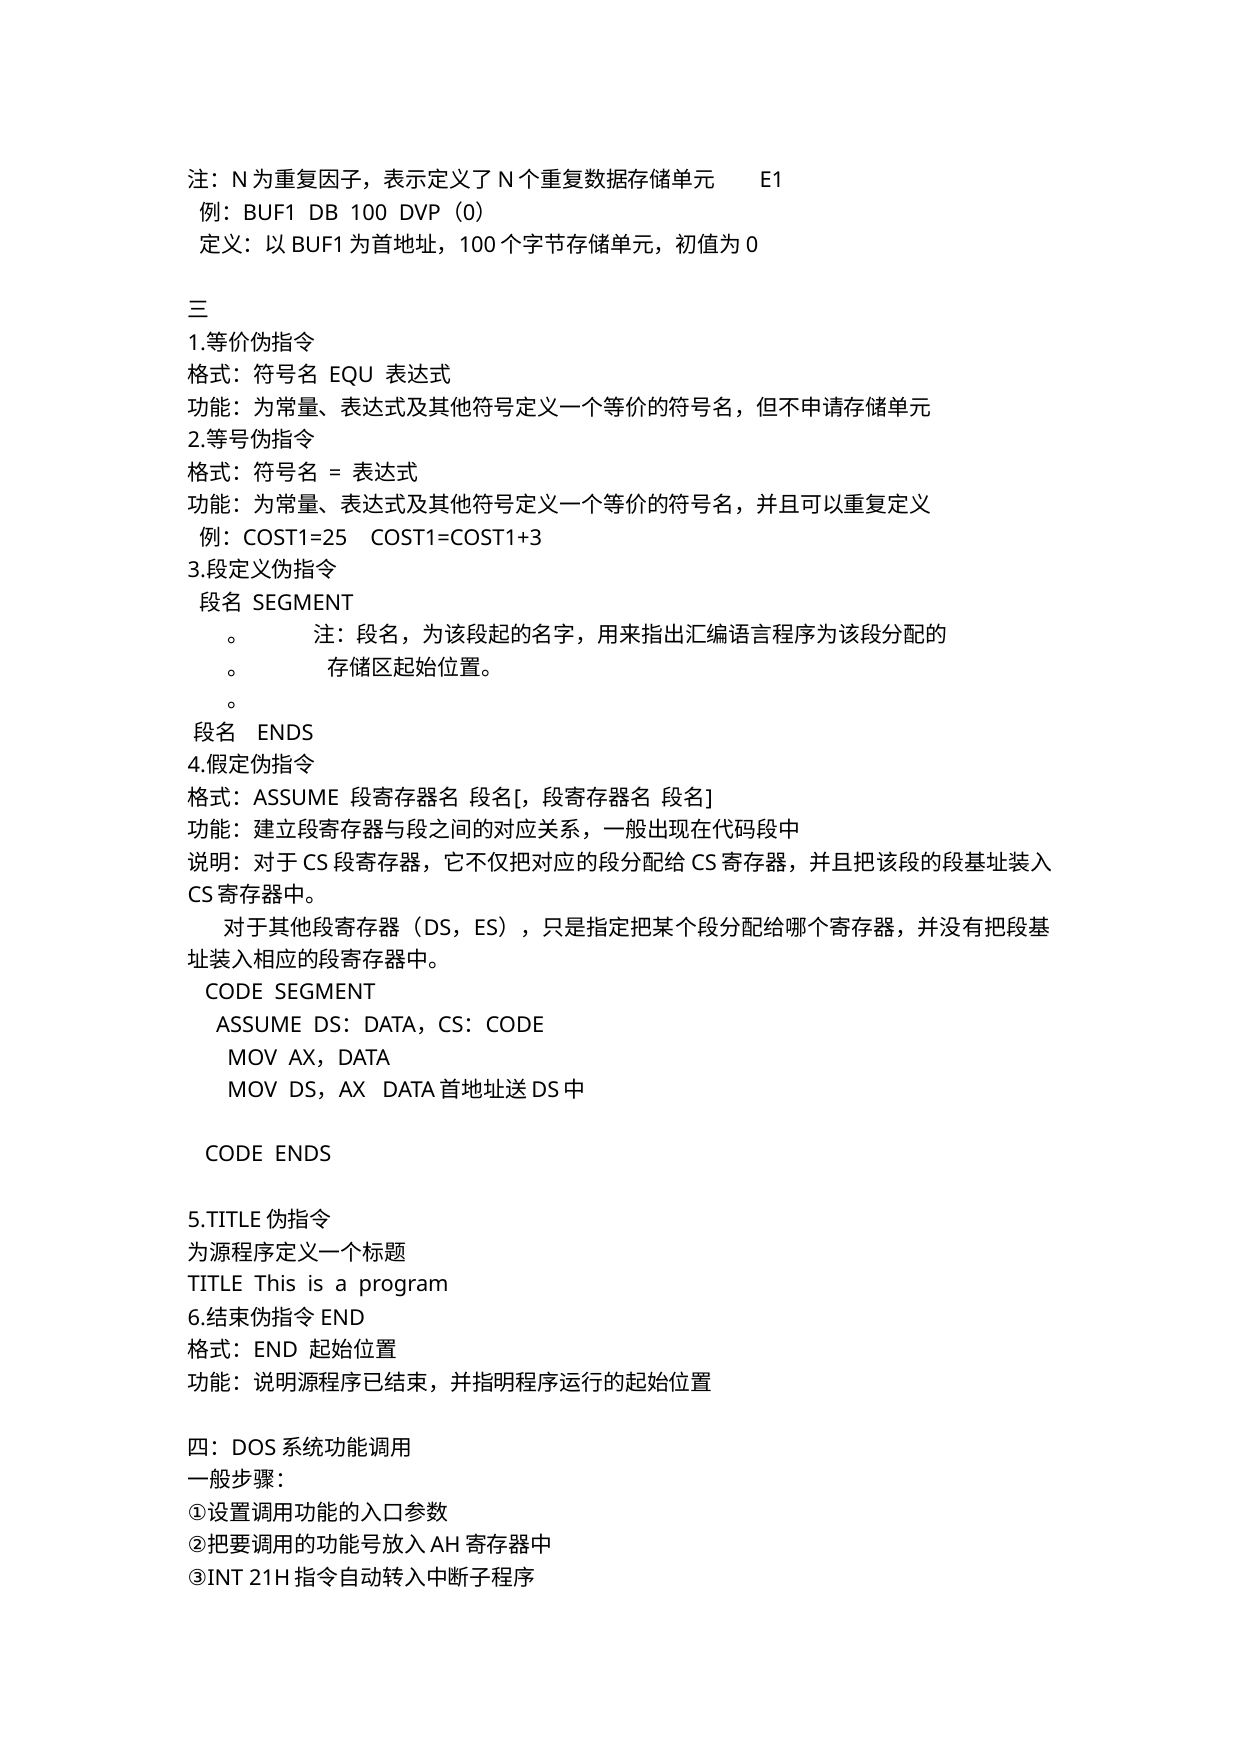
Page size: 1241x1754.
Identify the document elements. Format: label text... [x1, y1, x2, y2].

list 等号伪指令 [187, 422, 1053, 454]
list MOV AX，DATA [187, 1039, 1053, 1072]
list 功能：为常量、表达式及其他符号定义一个等价的符号名，但不申请存储单元 [187, 389, 1053, 422]
list TITLE This is a program [187, 1267, 1053, 1299]
list 对于其他段寄存器（DS，ES），只是指定把某个段分配给哪个寄存器，并没有把段基址装入相应的段寄存器中。 [187, 909, 1053, 974]
list TITLE伪指令 [187, 1202, 1053, 1234]
list 四：DOS系统功能调用 [187, 1429, 1053, 1462]
list 功能：为常量、表达式及其他符号定义一个等价的符号名，并且可以重复定义 [187, 487, 1053, 519]
list 为源程序定义一个标题 [187, 1234, 1053, 1267]
list ASSUME DS：DATA，CS：CODE [187, 1007, 1053, 1039]
list ②把要调用的功能号放入AH寄存器中 [187, 1527, 1053, 1559]
list 格式：符号名 EQU 表达式 [187, 357, 1053, 389]
list 。 存储区起始位置。 [187, 649, 1053, 682]
list ③INT 21H指令自动转入中断子程序 [187, 1559, 1053, 1592]
list 功能：建立段寄存器与段之间的对应关系，一般出现在代码段中 [187, 812, 1053, 844]
list MOV DS，AX DATA首地址送DS中 [187, 1072, 1053, 1104]
list 注：N为重复因子，表示定义了N个重复数据存储单元 E1 [187, 162, 1053, 194]
list CODE SEGMENT [187, 974, 1053, 1007]
list 结束伪指令 END [187, 1299, 1053, 1332]
list CODE ENDS [187, 1137, 1053, 1169]
list 。 注：段名，为该段起的名字，用来指出汇编语言程序为该段分配的 [187, 617, 1053, 649]
list 段名 SEGMENT [187, 584, 1053, 617]
list 功能：说明源程序已结束，并指明程序运行的起始位置 [187, 1364, 1053, 1397]
list 定义：以BUF1为首地址，100个字节存储单元，初值为0 [187, 227, 1053, 259]
list 格式：ASSUME 段寄存器名 段名[，段寄存器名 段名] [187, 779, 1053, 812]
list 例：BUF1 DB 100 DVP（0） [187, 194, 1053, 227]
list 格式：END 起始位置 [187, 1332, 1053, 1364]
list 例：COST1=25 COST1=COST1+3 [187, 519, 1053, 552]
list 格式：符号名 = 表达式 [187, 454, 1053, 487]
list 假定伪指令 [187, 747, 1053, 779]
list 三 [187, 292, 1053, 324]
list ①设置调用功能的入口参数 [187, 1494, 1053, 1527]
list 说明：对于CS段寄存器，它不仅把对应的段分配给CS寄存器，并且把该段的段基址装入CS寄存器中。 [187, 844, 1053, 909]
list 段名 ENDS [187, 714, 1053, 747]
list 段定义伪指令 [187, 552, 1053, 584]
list 一般步骤： [187, 1462, 1053, 1494]
list 等价伪指令 [187, 324, 1053, 357]
list 。 [187, 682, 1053, 714]
